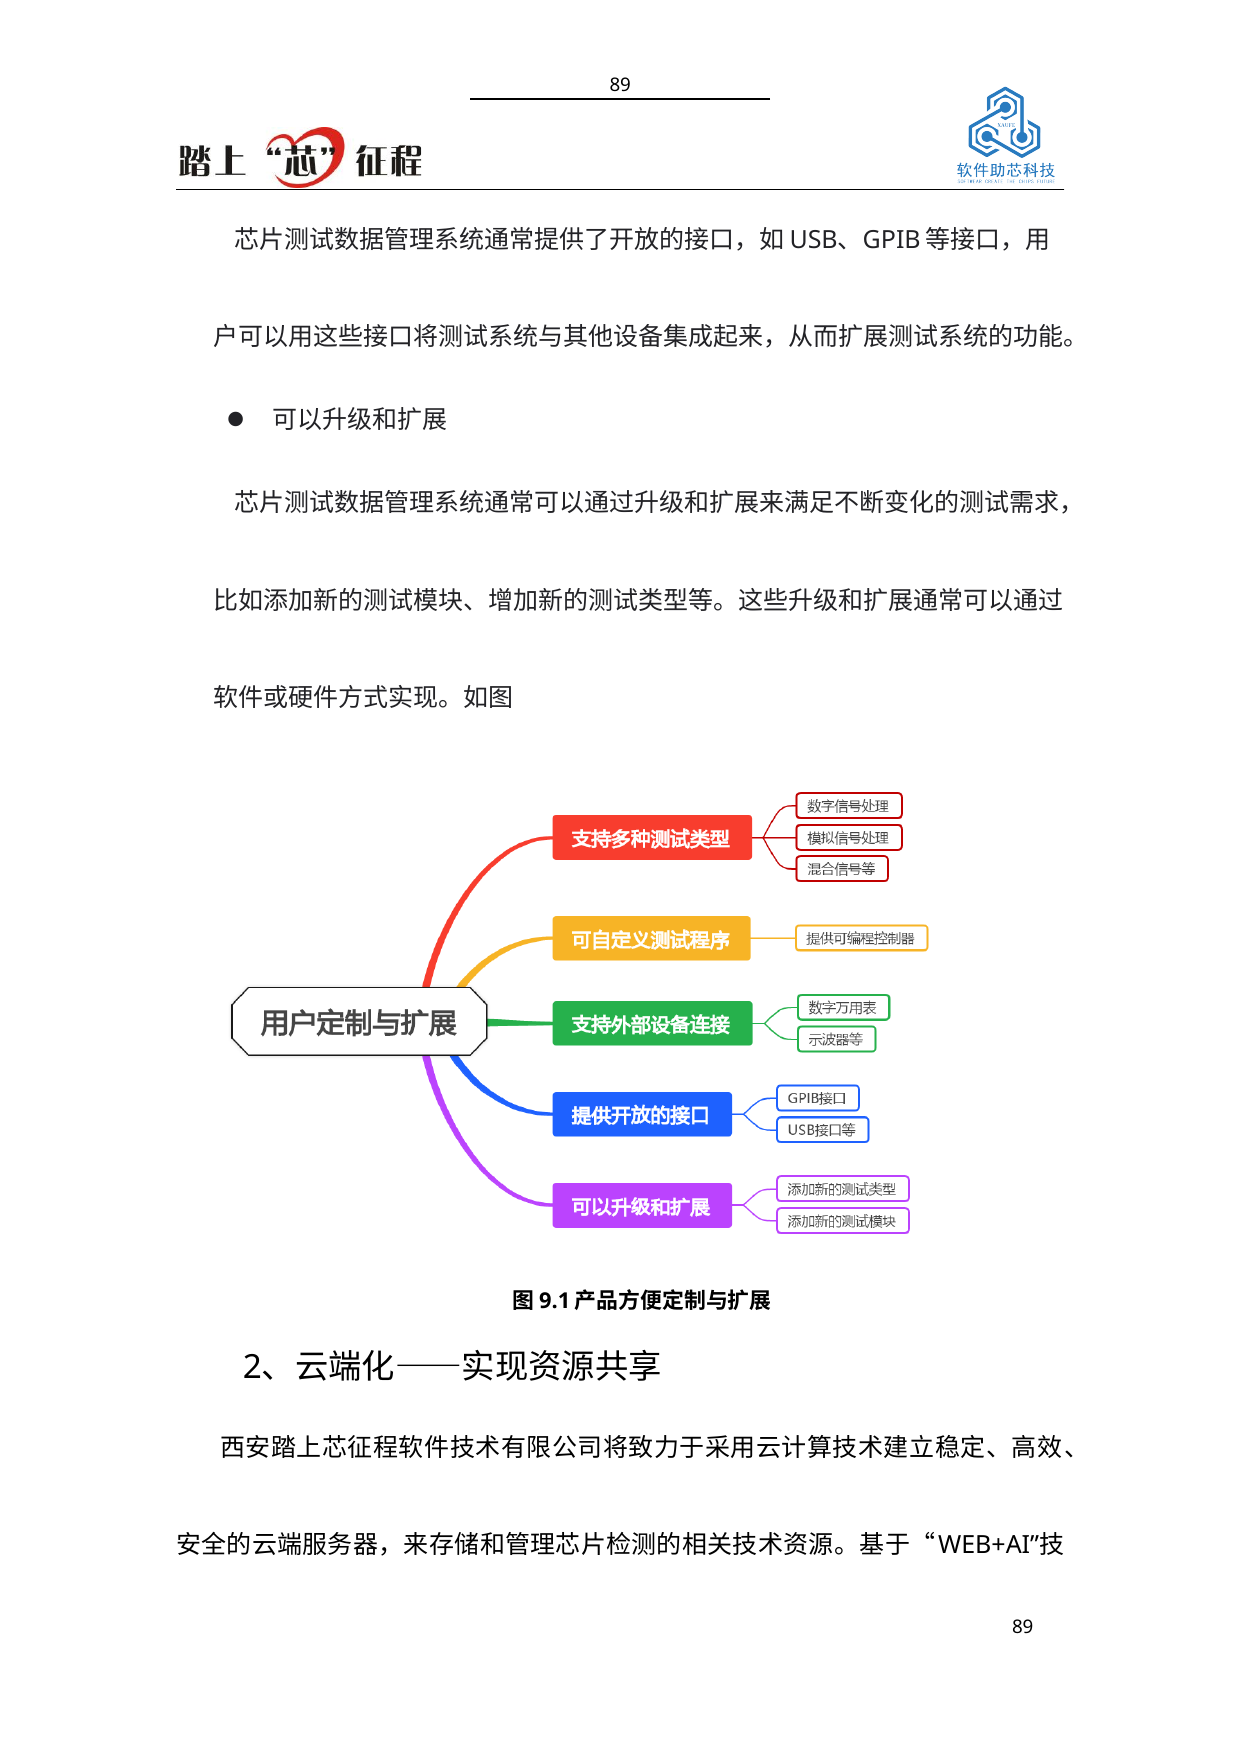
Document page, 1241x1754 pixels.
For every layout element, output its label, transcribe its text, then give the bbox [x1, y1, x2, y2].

text 芯片测试数据管理系统通常提供了开放的接口，如USB、GPIB等接口，用户可以用这些接口将测试系统与其他设备集成起来，从而扩展测试系统的功能。 [213, 205, 1064, 367]
subtitle 2、云端化——实现资源共享 [176, 1332, 1064, 1397]
picture [213, 755, 951, 1258]
list 可以升级和扩展 [226, 385, 1064, 450]
picture [178, 127, 422, 188]
text 图9.1产品方便定制与扩展 [176, 1283, 1064, 1315]
picture [945, 83, 1065, 187]
text 芯片测试数据管理系统通常可以通过升级和扩展来满足不断变化的测试需求，比如添加新的测试模块、增加新的测试类型等。这些升级和扩展通常可以通过软件或硬件方式实现。如图 [213, 468, 1064, 728]
